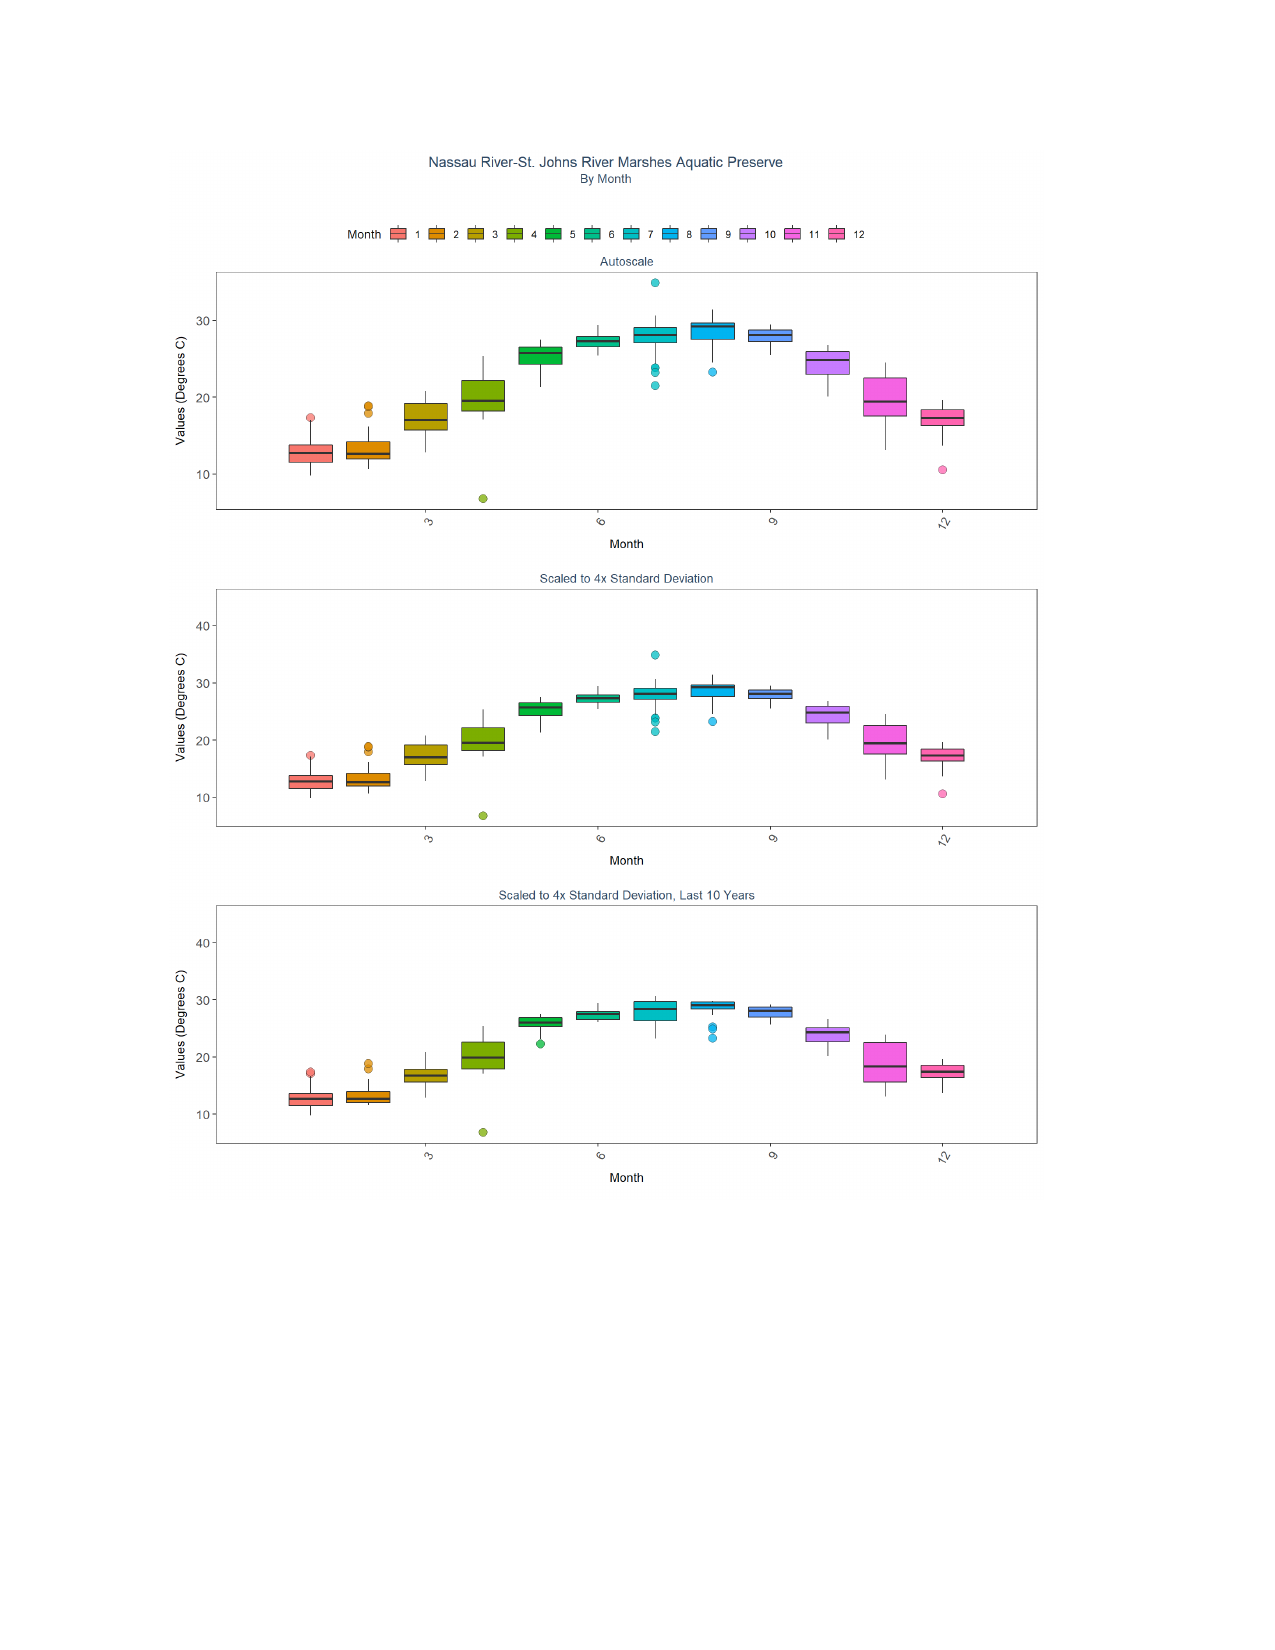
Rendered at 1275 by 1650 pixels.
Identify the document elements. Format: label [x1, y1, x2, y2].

picture [168, 150, 1044, 1200]
